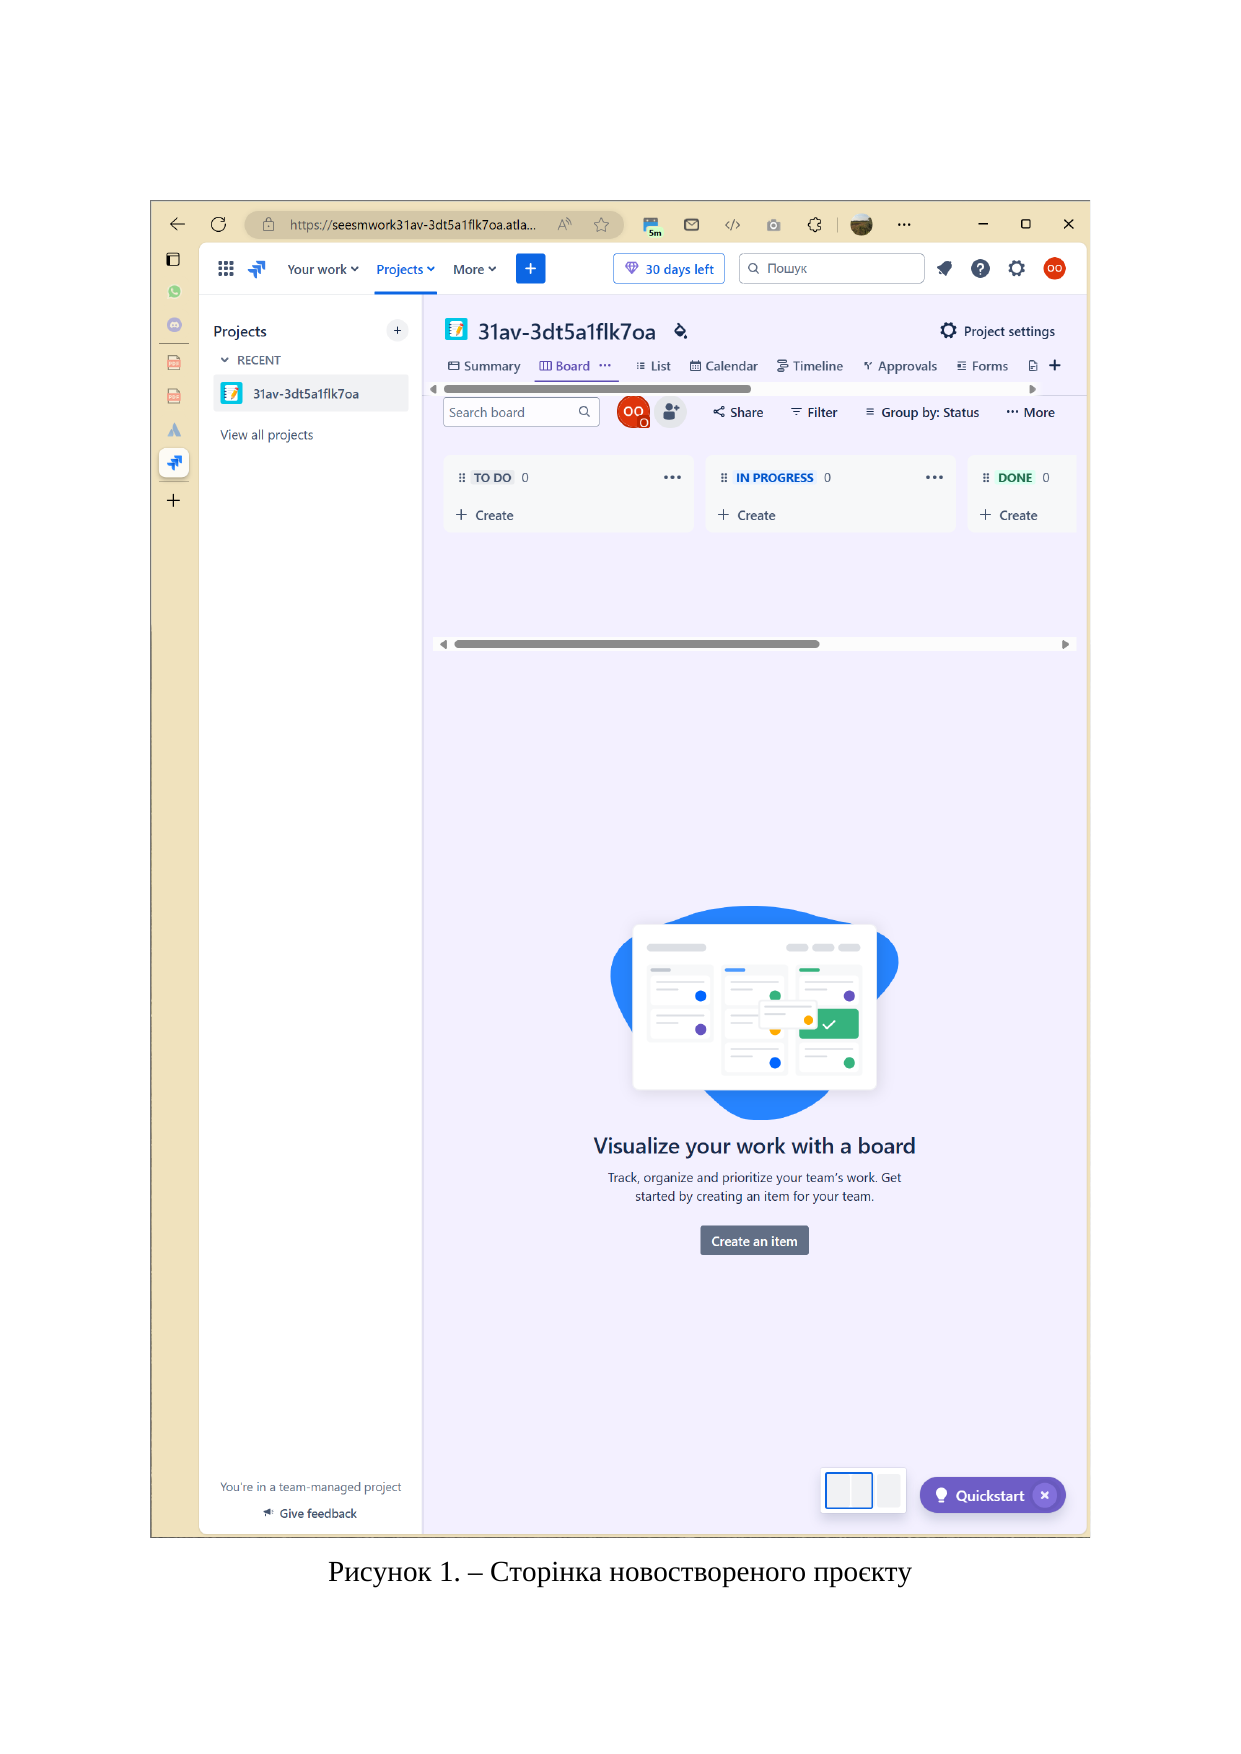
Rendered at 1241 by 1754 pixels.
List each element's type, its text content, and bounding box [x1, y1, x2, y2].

text Рисунок 1. – Сторінка новоствореного проєкту [150, 1554, 1090, 1588]
picture [150, 200, 1091, 1538]
